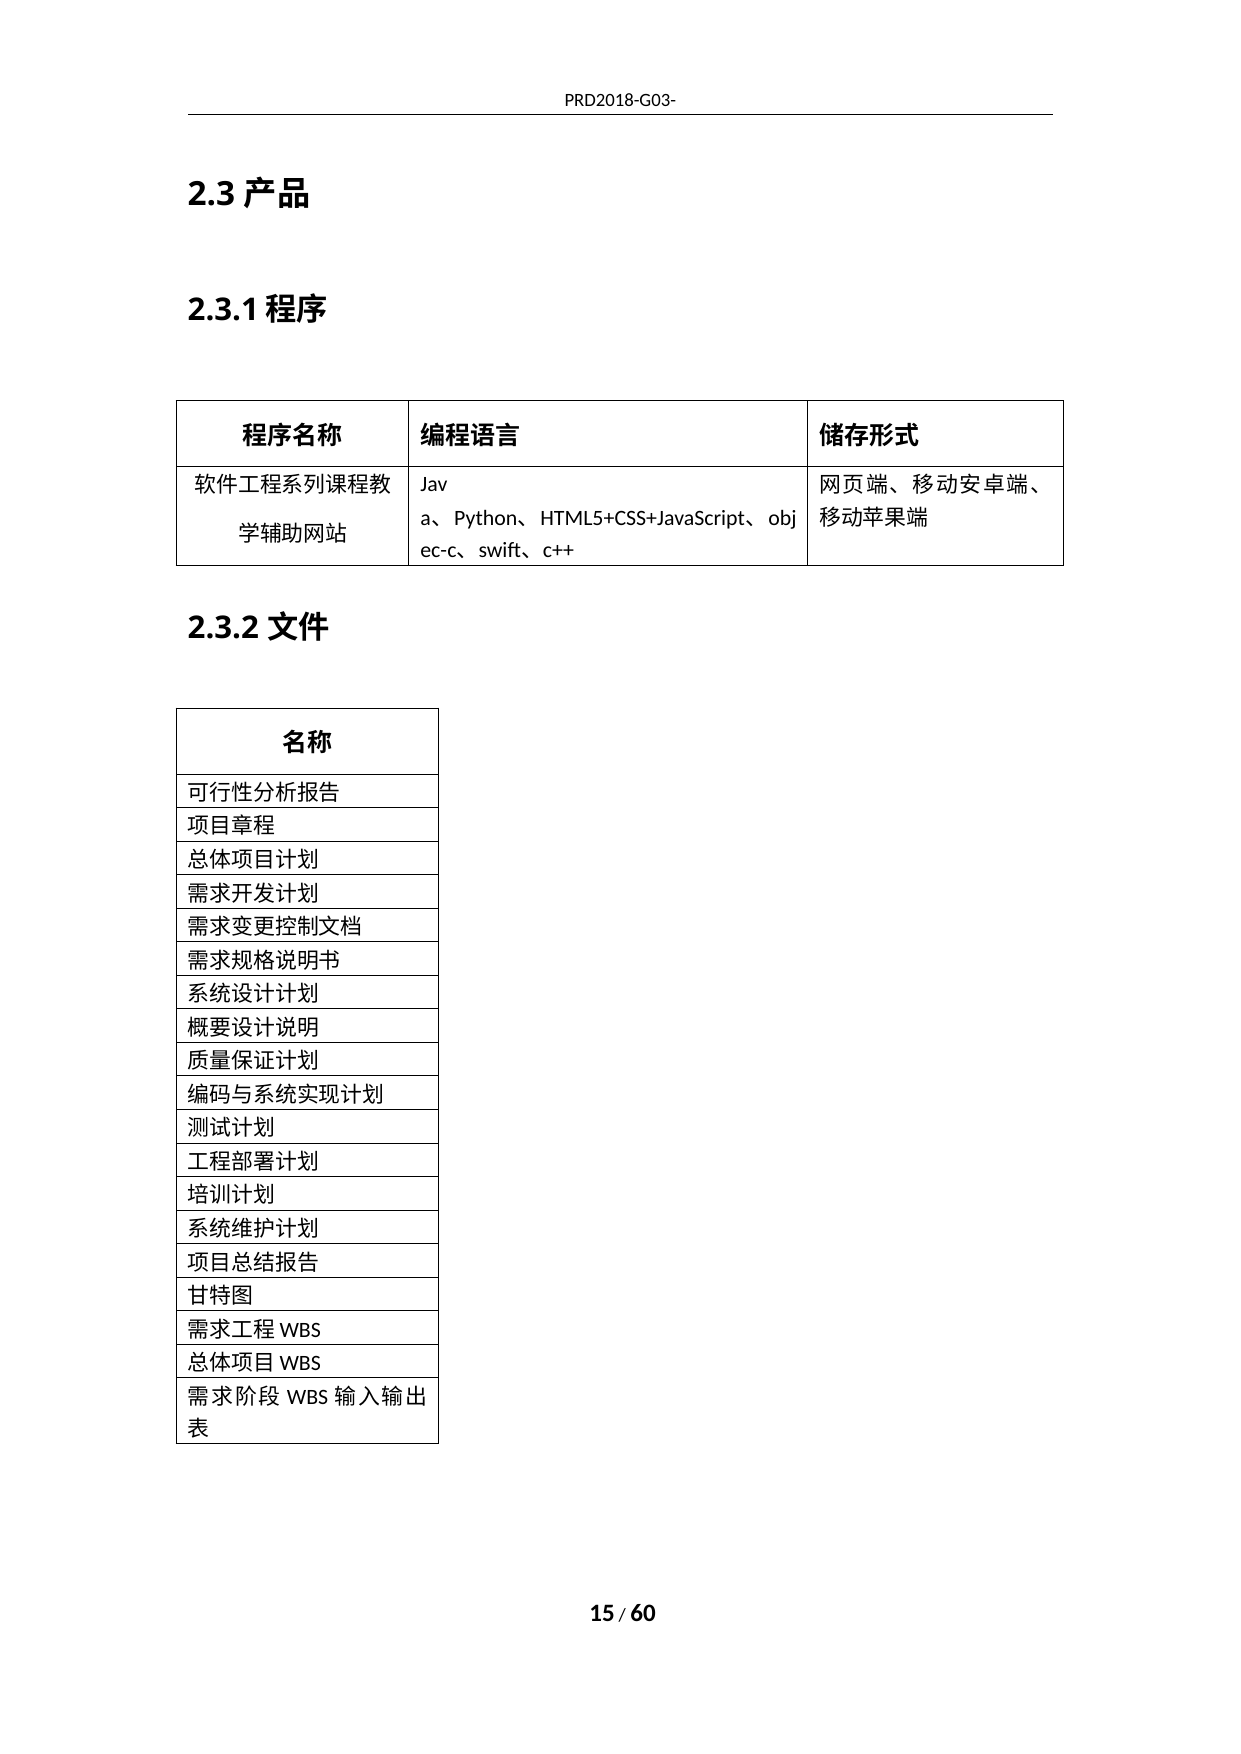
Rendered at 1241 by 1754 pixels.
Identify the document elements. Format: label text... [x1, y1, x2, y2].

subtitle 2.3.1程序 [187, 275, 1053, 340]
table_cell 需求开发计划 [177, 875, 438, 908]
table_cell 需求工程WBS [177, 1311, 438, 1344]
table_cell 总体项目计划 [177, 842, 438, 874]
table_header 储存形式 [808, 401, 1063, 466]
table_cell 系统设计计划 [177, 976, 438, 1008]
table_cell 测试计划 [177, 1110, 438, 1142]
table_cell 系统维护计划 [177, 1211, 438, 1243]
table_cell 需求变更控制文档 [177, 909, 438, 941]
table_cell 工程部署计划 [177, 1144, 438, 1176]
table_cell 甘特图 [177, 1278, 438, 1310]
subtitle 2.3 产品 [187, 158, 1053, 223]
table_cell 可行性分析报告 [177, 775, 438, 807]
table_cell 质量保证计划 [177, 1043, 438, 1075]
table_cell 网页端、移动安卓端、移动苹果端 [808, 467, 1063, 564]
table_header 编程语言 [409, 401, 807, 466]
table_header 名称 [177, 709, 438, 773]
table_cell 培训计划 [177, 1177, 438, 1209]
subtitle 2.3.2 文件 [187, 593, 1053, 658]
table_cell Java、Python、HTML5+CSS+JavaScript、objec-c、swift、c++ [409, 467, 807, 564]
table_cell 项目章程 [177, 808, 438, 841]
table_header 程序名称 [177, 401, 408, 466]
table_cell 需求规格说明书 [177, 942, 438, 975]
table_cell 项目总结报告 [177, 1244, 438, 1277]
table_cell 需求阶段WBS输入输出表 [177, 1378, 438, 1443]
table_cell 软件工程系列课程教学辅助网站 [177, 467, 408, 564]
table_cell 概要设计说明 [177, 1009, 438, 1042]
table_cell 总体项目WBS [177, 1345, 438, 1377]
table_cell 编码与系统实现计划 [177, 1076, 438, 1109]
